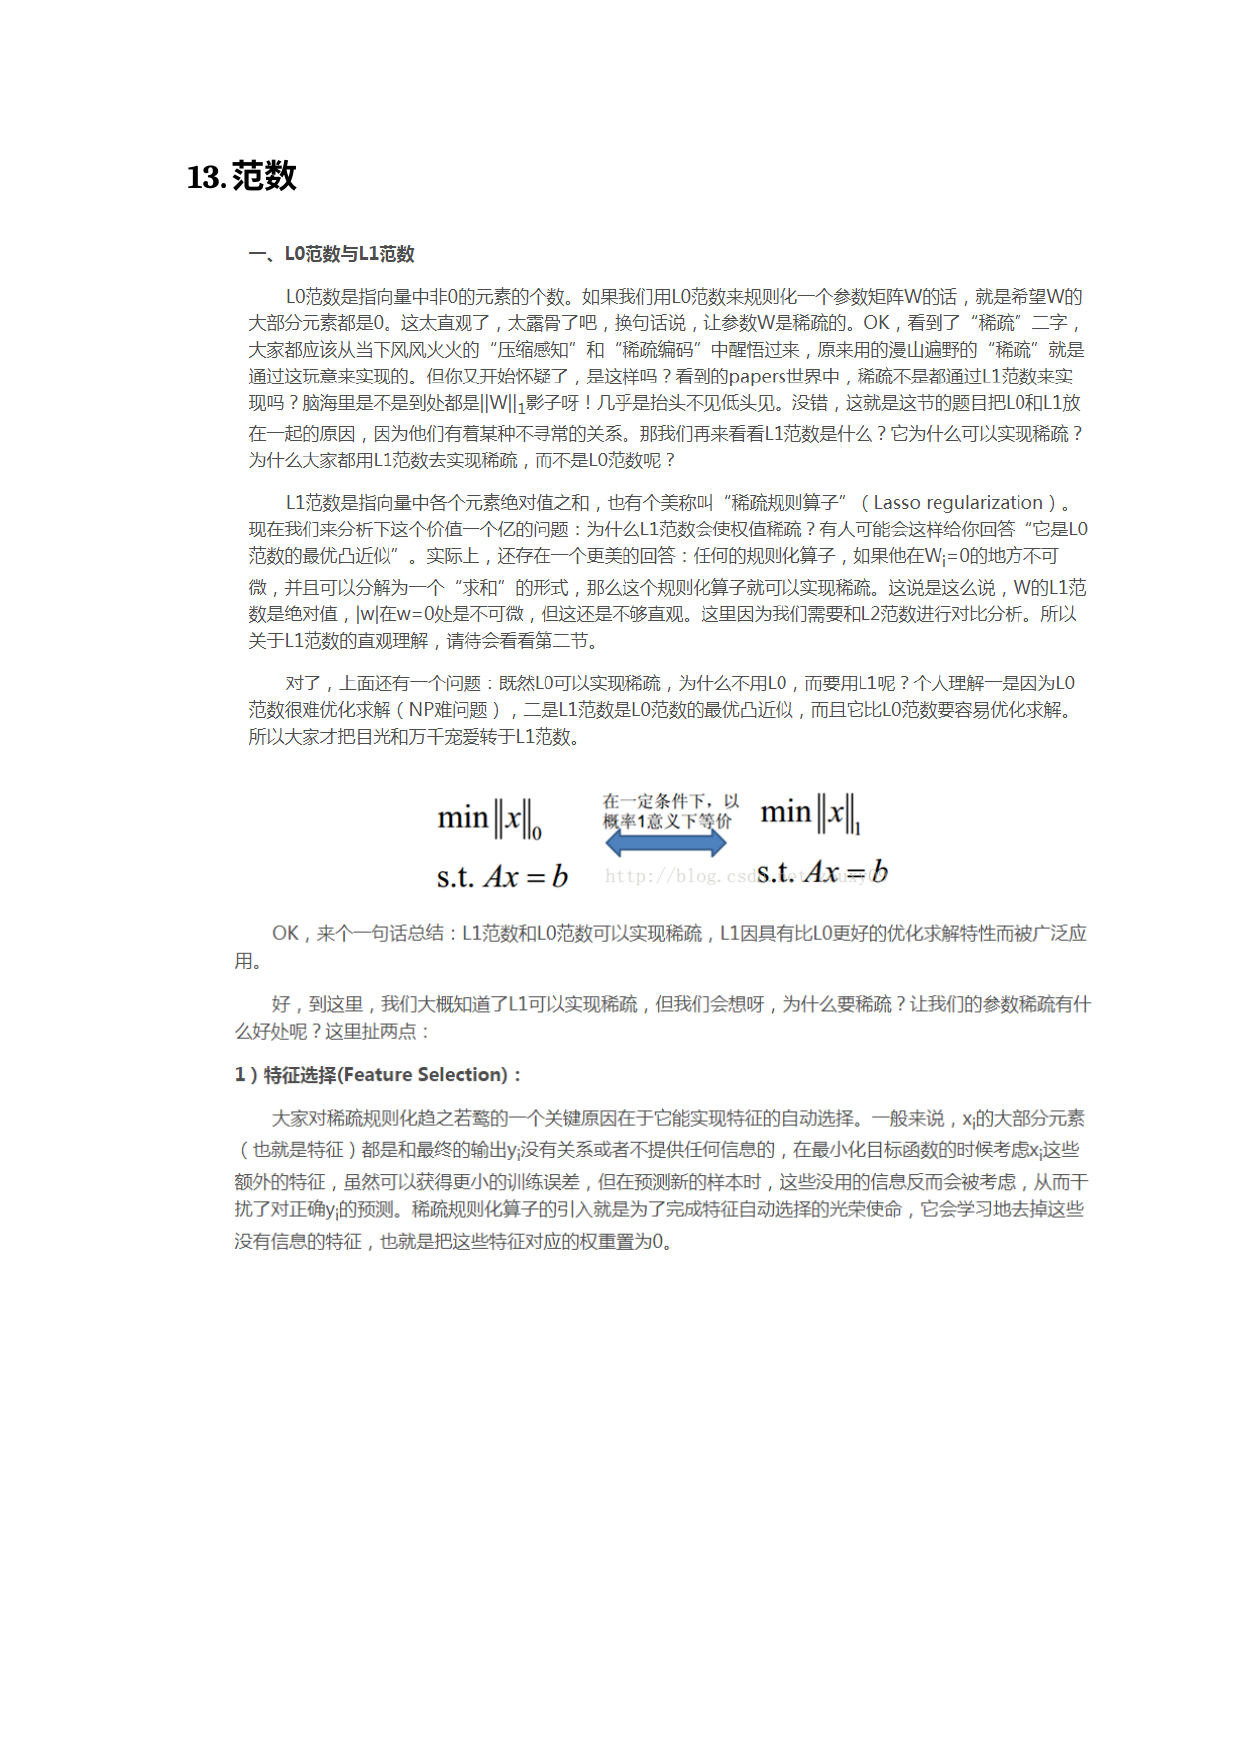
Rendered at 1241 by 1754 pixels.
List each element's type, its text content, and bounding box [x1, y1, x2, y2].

picture [231, 233, 1097, 755]
subtitle 范数 [187, 150, 1053, 198]
picture [231, 775, 1097, 1262]
